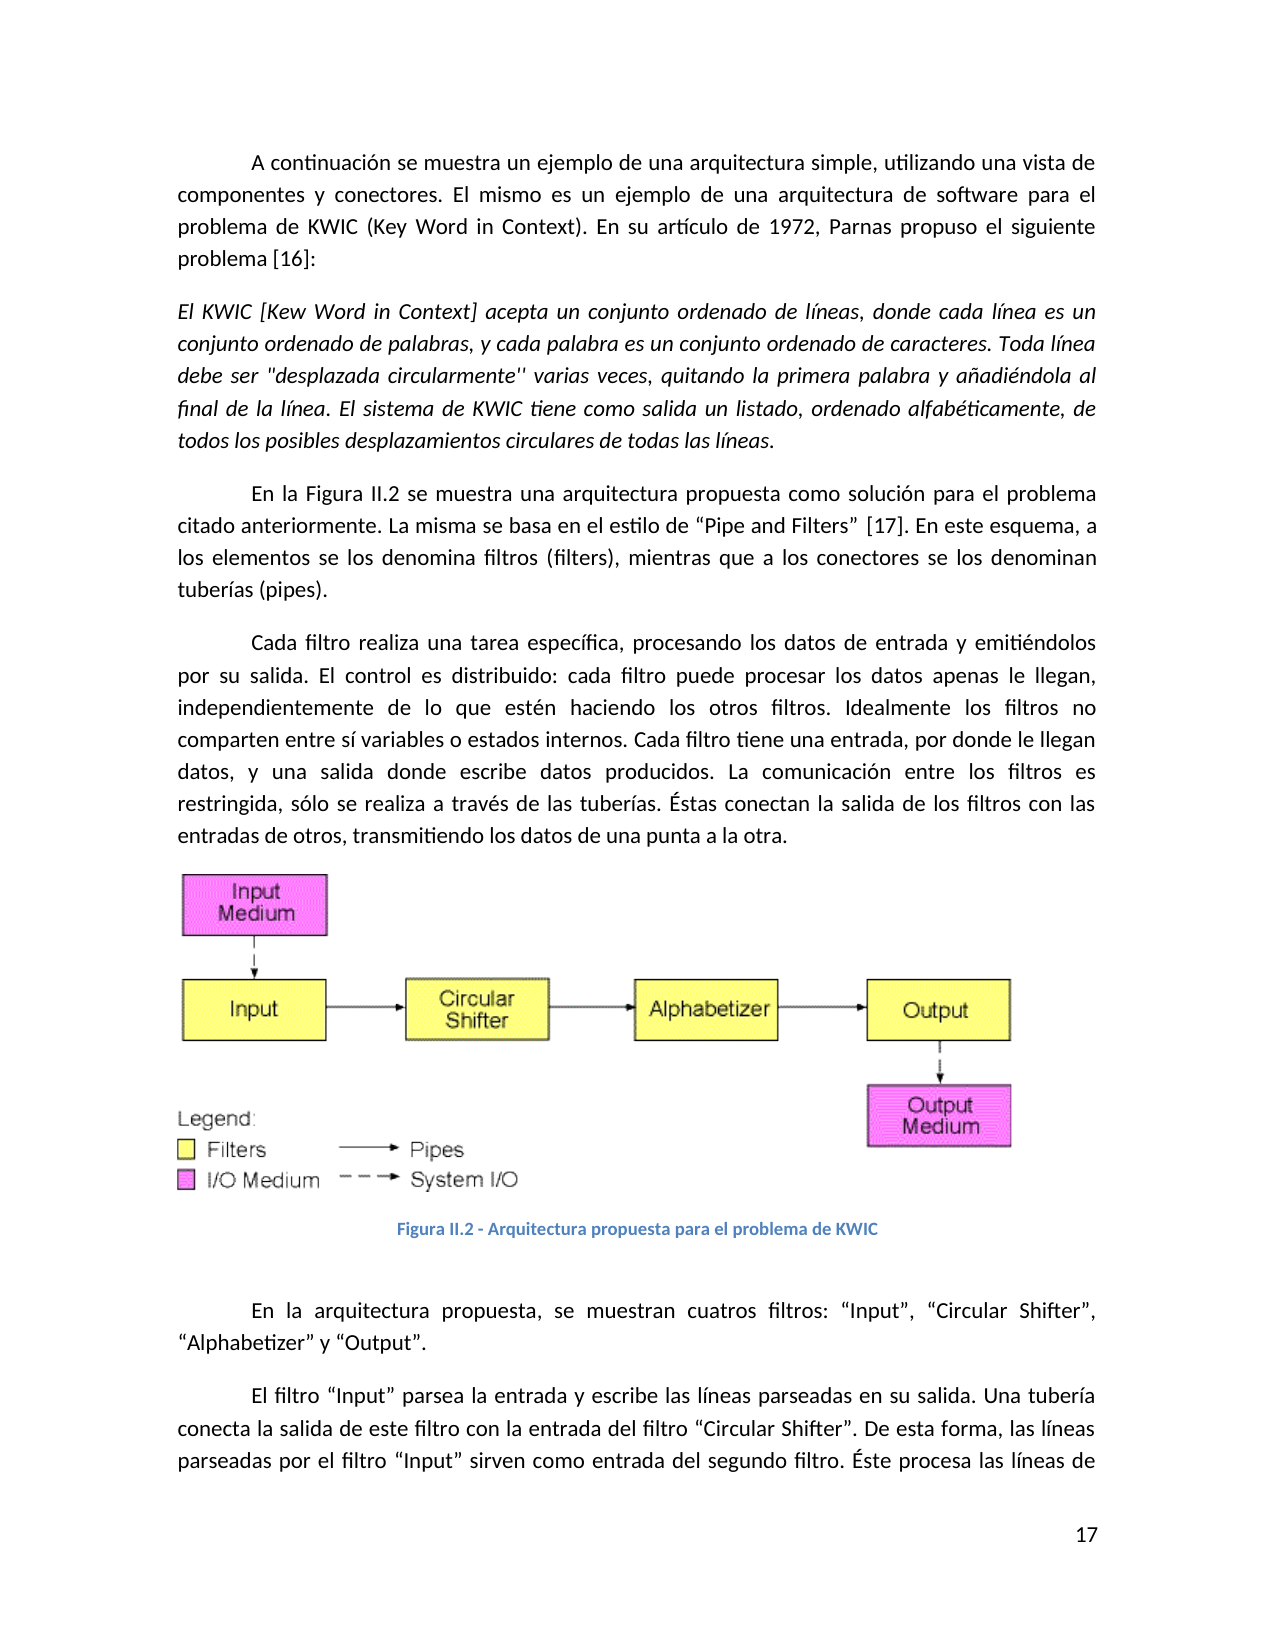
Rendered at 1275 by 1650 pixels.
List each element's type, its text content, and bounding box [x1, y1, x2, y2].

text A continuación se muestra un ejemplo de una arquitectura simple, utilizando una vista de componentes y conectores. El mismo es un ejemplo de una arquitectura de software para el problema de KWIC (Key Word in Context). En su artículo de 1972, Parnas propuso el siguiente problema: [177, 148, 1098, 272]
text En la Figura II.1 se muestra una arquitectura propuesta como solución para el problema citado anteriormente. La misma se basa en el estilo de “Pipe and Filters” . En este esquema, a los elementos se los denomina filtros (filters), mientras que a los conectores se los denominan tuberías (pipes). [177, 479, 1098, 603]
picture [177, 874, 1012, 1192]
text El KWIC [Kew Word in Context] acepta un conjunto ordenado de líneas, donde cada línea es un conjunto ordenado de palabras, y cada palabra es un conjunto ordenado de caracteres. Toda línea debe ser "desplazada circularmente'' varias veces, quitando la primera palabra y añadiéndola al final de la línea. El sistema de KWIC tiene como salida un listado, ordenado alfabéticamente, de todos los posibles desplazamientos circulares de todas las líneas. [177, 297, 1098, 454]
text Cada filtro realiza una tarea específica, procesando los datos de entrada y emitiéndolos por su salida. El control es distribuido: cada filtro puede procesar los datos apenas le llegan, independientemente de lo que estén haciendo los otros filtros. Idealmente los filtros no comparten entre sí variables o estados internos. Cada filtro tiene una entrada, por donde le llegan datos, y una salida donde escribe datos producidos. La comunicación entre los filtros es restringida, sólo se realiza a través de las tuberías. Éstas conectan la salida de los filtros con las entradas de otros, transmitiendo los datos de una punta a la otra. [177, 628, 1098, 850]
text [177, 1382, 1098, 1474]
text En la arquitectura propuesta, se muestran cuatros filtros: “Input”, “Circular Shifter”, “Alphabetizer” y “Output”. [177, 1296, 1098, 1357]
